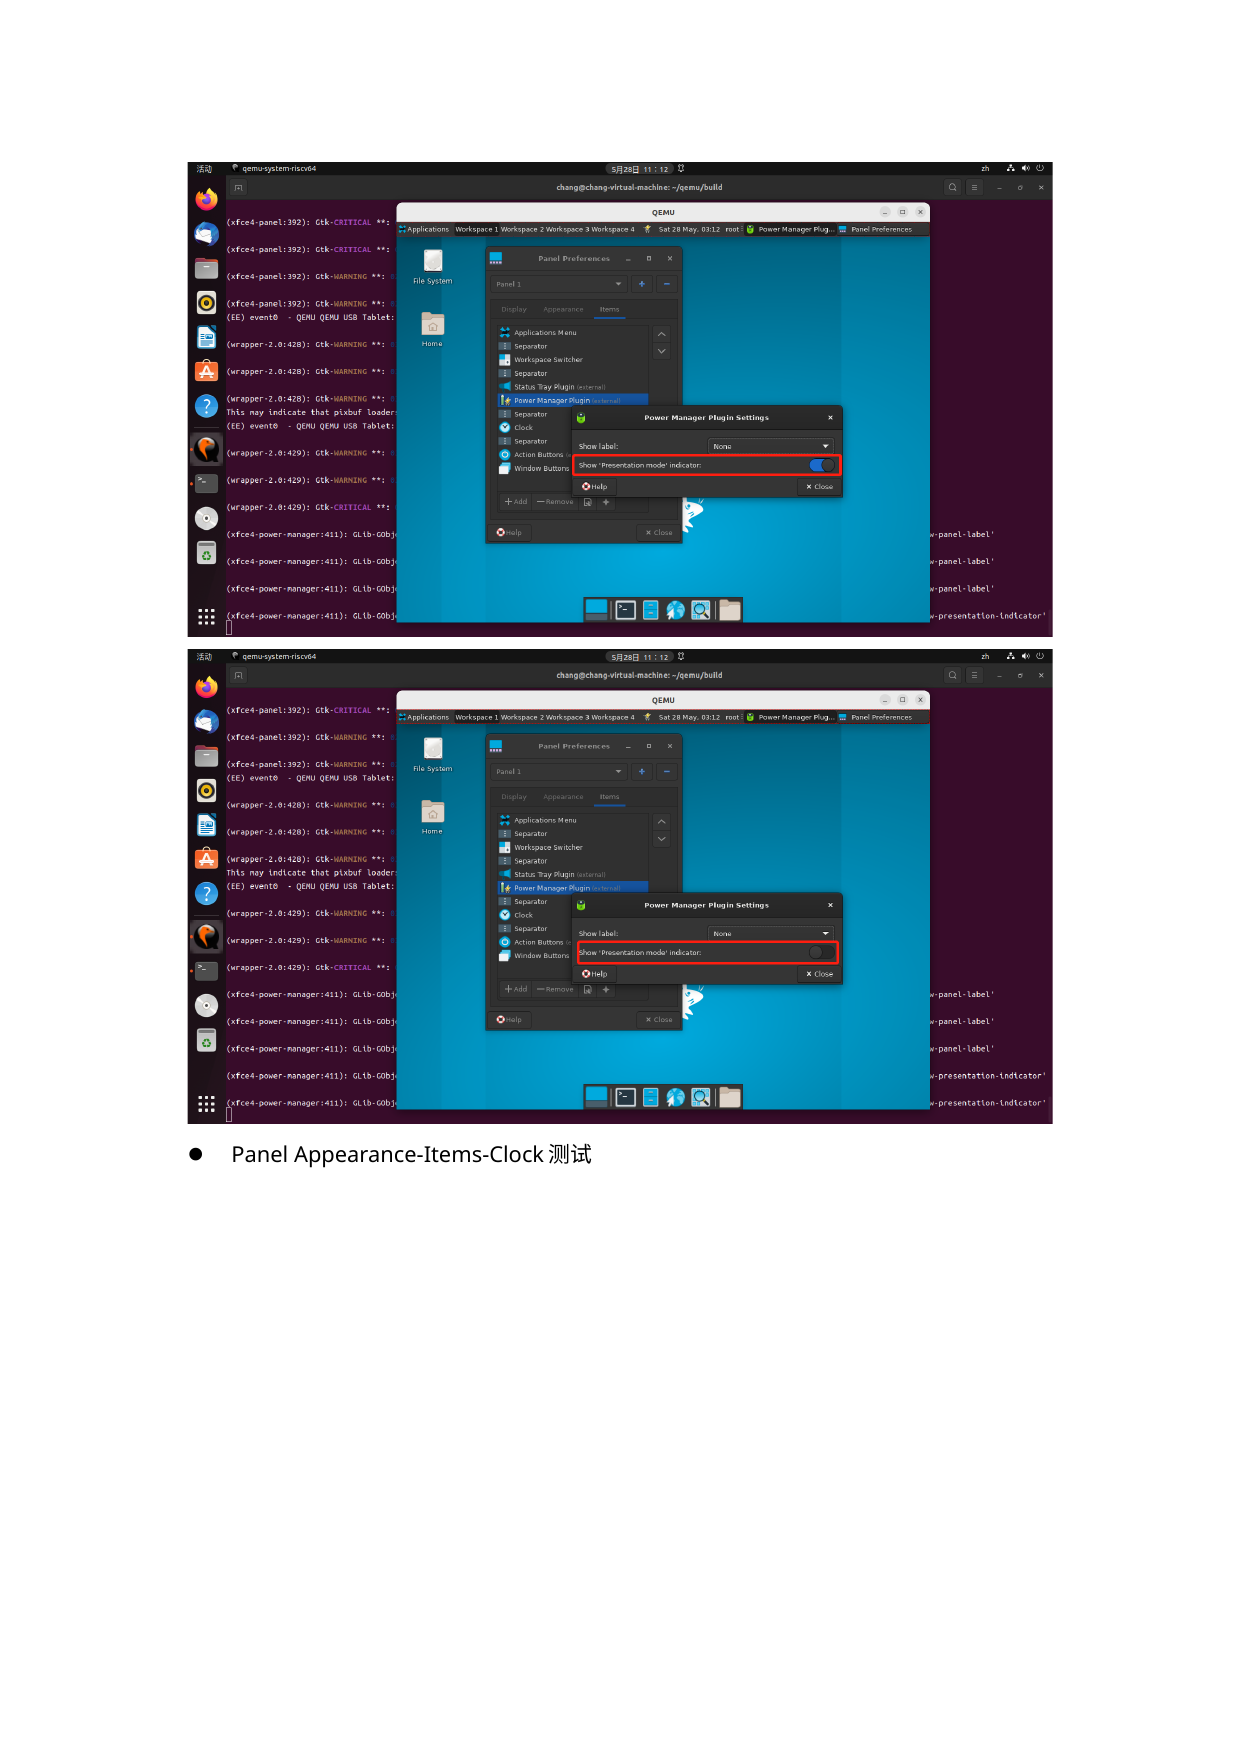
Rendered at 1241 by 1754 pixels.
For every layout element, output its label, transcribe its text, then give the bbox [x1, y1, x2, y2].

list Panel Appearance-Items-Clock测试 [187, 1137, 1053, 1169]
picture [187, 649, 1053, 1124]
picture [187, 162, 1053, 637]
